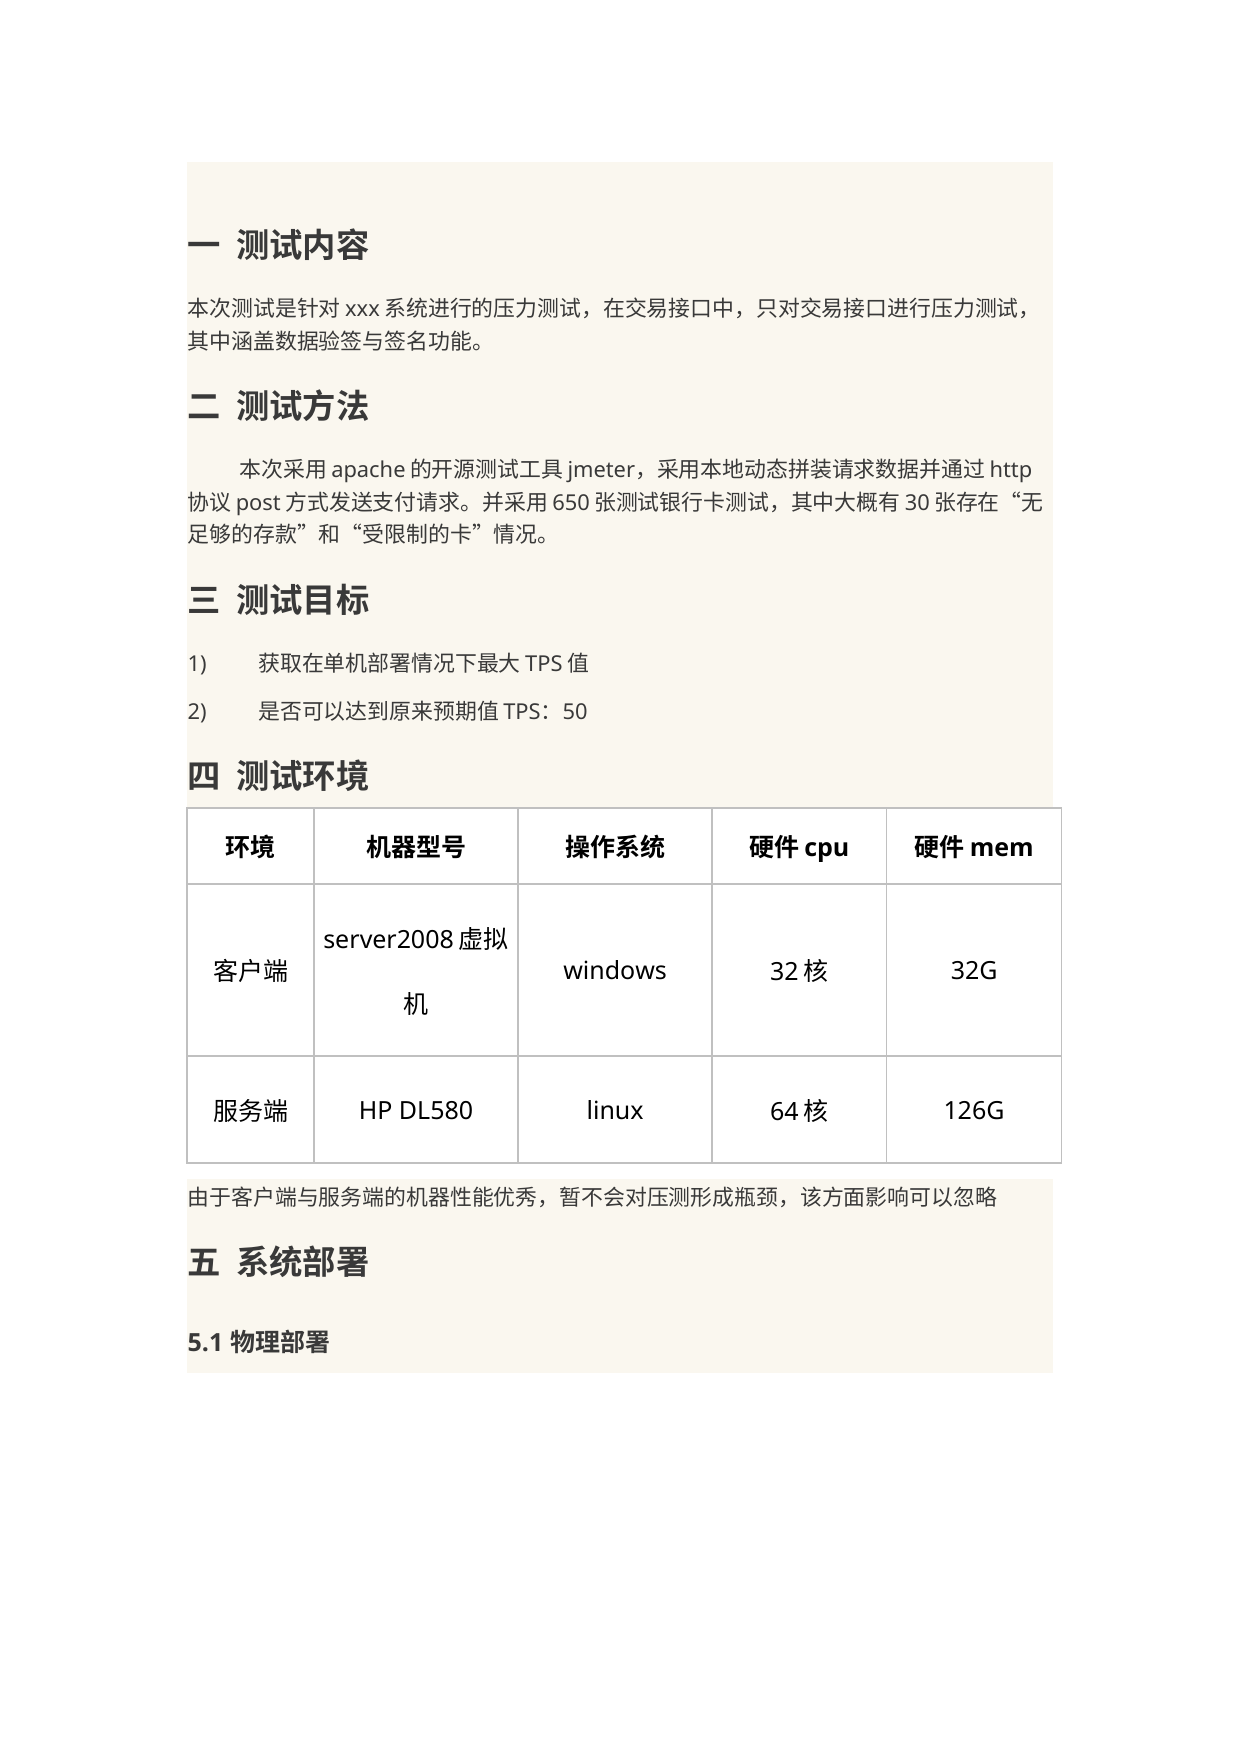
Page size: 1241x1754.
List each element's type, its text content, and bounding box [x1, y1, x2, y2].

text 本次测试是针对xxx系统进行的压力测试，在交易接口中，只对交易接口进行压力测试，其中涵盖数据验签与签名功能。 [187, 291, 1053, 356]
text 5.1 物理部署 [187, 1308, 1053, 1373]
text 二 测试方法 [187, 371, 1053, 436]
text 本次采用apache的开源测试工具jmeter，采用本地动态拼装请求数据并通过http协议post方式发送支付请求。并采用650张测试银行卡测试，其中大概有30张存在“无足够的存款”和“受限制的卡”情况。 [187, 452, 1053, 549]
text 2) 是否可以达到原来预期值TPS：50 [187, 694, 1053, 726]
table_cell 服务端 [188, 1057, 313, 1162]
table_header 硬件mem [887, 809, 1061, 883]
text 由于客户端与服务端的机器性能优秀，暂不会对压测形成瓶颈，该方面影响可以忽略 [187, 1179, 1053, 1212]
table_cell 客户端 [188, 885, 313, 1055]
table_cell HP DL580 [315, 1057, 517, 1162]
table_cell windows [519, 885, 711, 1055]
table_cell server2008虚拟机 [315, 885, 517, 1055]
table_header 硬件cpu [713, 809, 886, 883]
table_header 机器型号 [315, 809, 517, 883]
table_header 操作系统 [519, 809, 711, 883]
table_cell 64核 [713, 1057, 886, 1162]
text 五 系统部署 [187, 1228, 1053, 1293]
table_cell 126G [887, 1057, 1061, 1162]
table_cell 32核 [713, 885, 886, 1055]
text 四 测试环境 [187, 742, 1053, 807]
table_header 环境 [188, 809, 313, 883]
table_cell linux [519, 1057, 711, 1162]
text 三 测试目标 [187, 565, 1053, 630]
text 1) 获取在单机部署情况下最大TPS值 [187, 646, 1053, 678]
table_cell 32G [887, 885, 1061, 1055]
text 一 测试内容 [187, 210, 1053, 275]
